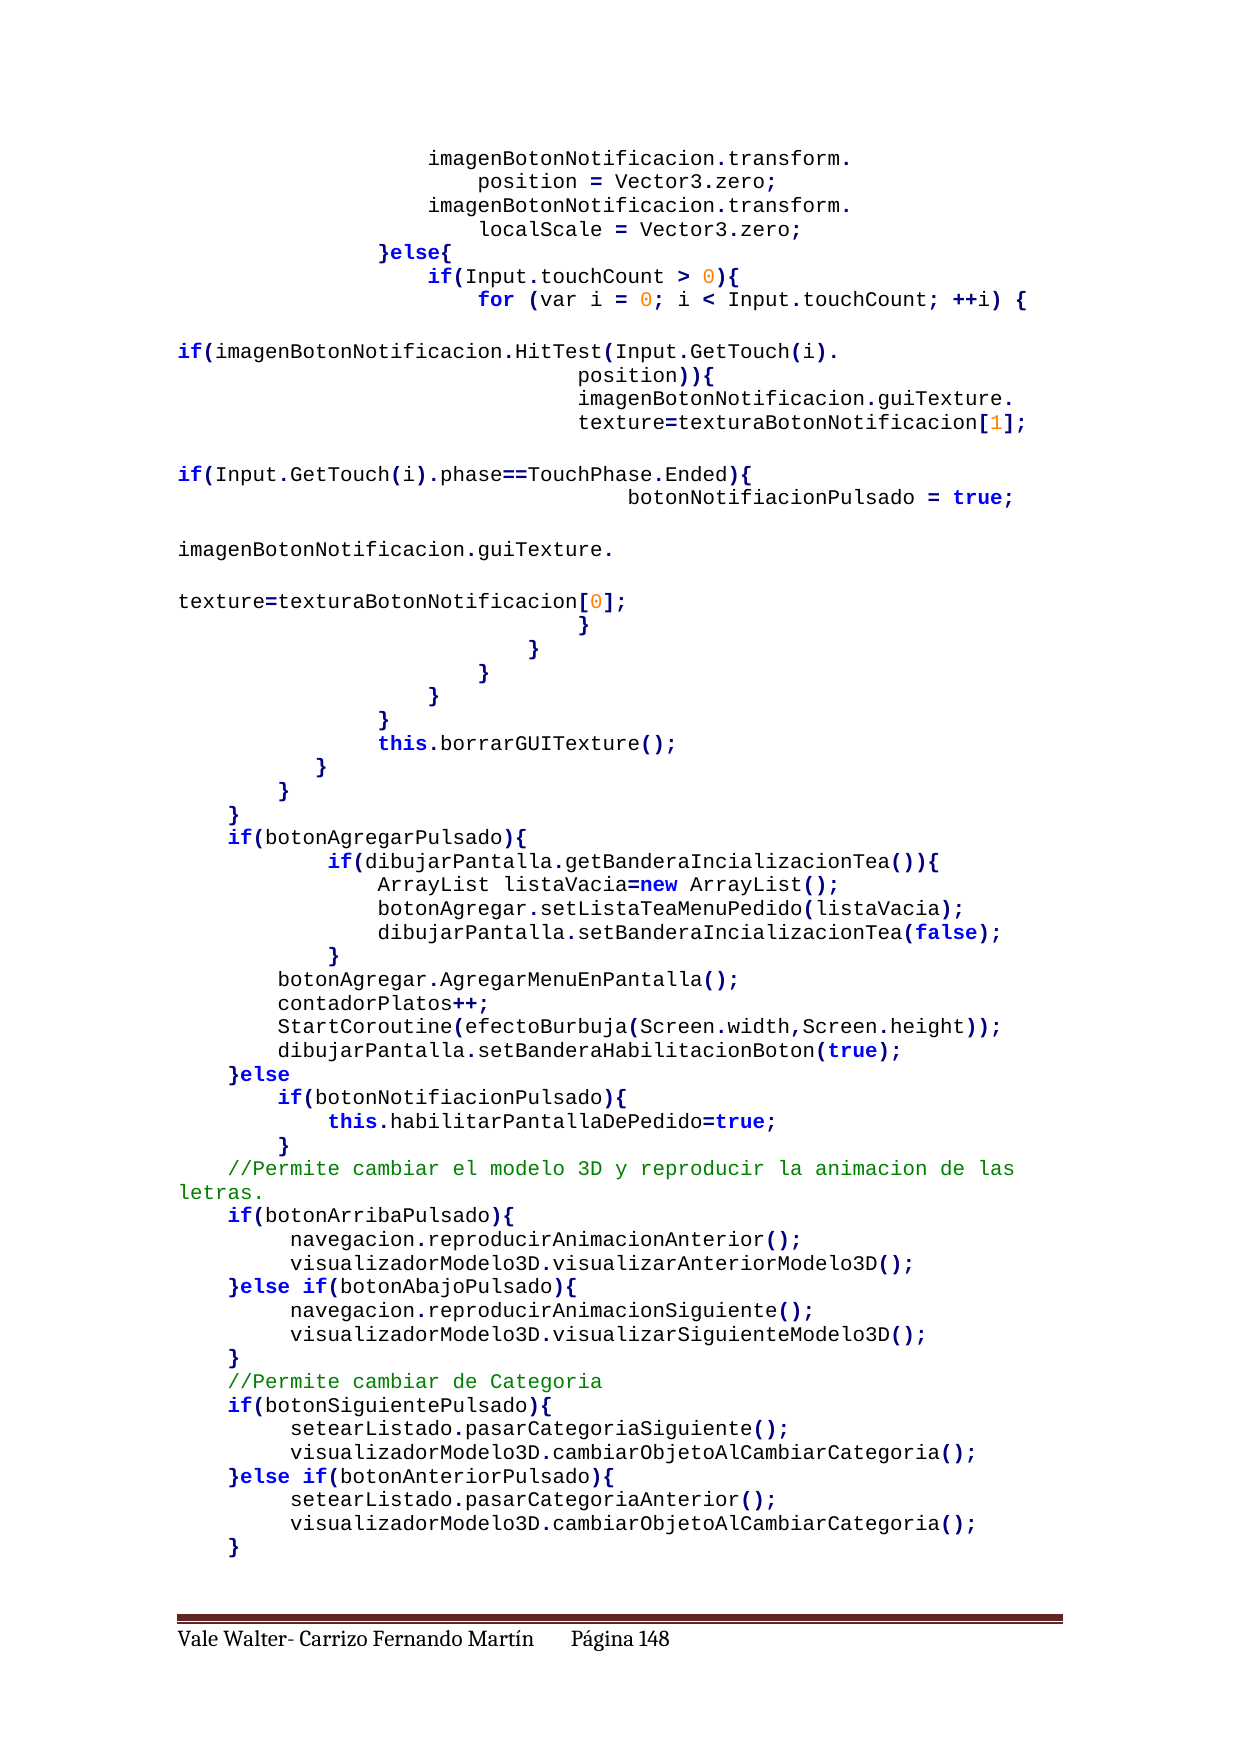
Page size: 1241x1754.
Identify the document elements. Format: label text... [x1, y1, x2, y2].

text } [177, 945, 1063, 969]
text ArrayList listaVacia=new ArrayList(); [177, 874, 1063, 898]
text botonNotifiacionPulsado = true; [177, 487, 1063, 511]
text //Permite cambiar de Categoria [177, 1371, 1063, 1395]
text visualizadorModelo3D.cambiarObjetoAlCambiarCategoria(); [177, 1442, 1063, 1466]
text dibujarPantalla.setBanderaHabilitacionBoton(true); [177, 1040, 1063, 1064]
text imagenBotonNotificacion.transform. [177, 148, 1063, 171]
text if(botonSiguientePulsado){ [177, 1395, 1063, 1418]
text visualizadorModelo3D.visualizarAnteriorModelo3D(); [177, 1253, 1063, 1276]
text } [177, 685, 1063, 709]
text if(dibujarPantalla.getBanderaIncializacionTea()){ [177, 851, 1063, 874]
text }else [177, 1064, 1063, 1087]
text if(Input.touchCount > 0){ [177, 266, 1063, 289]
text navegacion.reproducirAnimacionSiguiente(); [177, 1300, 1063, 1324]
text } [177, 638, 1063, 662]
text } [177, 1134, 1063, 1158]
text botonAgregar.AgregarMenuEnPantalla(); [177, 969, 1063, 993]
text //Permite cambiar el modelo 3D y reproducir la animacion de las letras. [177, 1158, 1063, 1206]
text } [177, 1347, 1063, 1371]
text dibujarPantalla.setBanderaIncializacionTea(false); [177, 922, 1063, 945]
text if(botonAgregarPulsado){ [177, 827, 1063, 851]
text } [177, 614, 1063, 638]
text visualizadorModelo3D.cambiarObjetoAlCambiarCategoria(); [177, 1513, 1063, 1537]
text this.borrarGUITexture(); [177, 733, 1063, 756]
text }else{ [177, 242, 1063, 266]
text imagenBotonNotificacion.guiTexture. [177, 511, 1063, 563]
text navegacion.reproducirAnimacionAnterior(); [177, 1229, 1063, 1253]
text imagenBotonNotificacion.guiTexture. [177, 388, 1063, 412]
text } [177, 709, 1063, 733]
text } [177, 780, 1063, 803]
text } [177, 803, 1063, 827]
text texture=texturaBotonNotificacion[1]; [177, 412, 1063, 436]
text position)){ [177, 365, 1063, 388]
text botonAgregar.setListaTeaMenuPedido(listaVacia); [177, 898, 1063, 922]
text } [177, 756, 1063, 780]
text } [177, 662, 1063, 685]
text if(botonNotifiacionPulsado){ [177, 1087, 1063, 1111]
text contadorPlatos++; [177, 993, 1063, 1016]
text this.habilitarPantallaDePedido=true; [177, 1111, 1063, 1134]
text setearListado.pasarCategoriaAnterior(); [177, 1489, 1063, 1513]
text for (var i = 0; i < Input.touchCount; ++i) { [177, 289, 1063, 313]
text if(imagenBotonNotificacion.HitTest(Input.GetTouch(i). [177, 313, 1063, 365]
text StartCoroutine(efectoBurbuja(Screen.width,Screen.height)); [177, 1016, 1063, 1040]
text if(botonArribaPulsado){ [177, 1206, 1063, 1229]
text }else if(botonAbajoPulsado){ [177, 1276, 1063, 1300]
text } [177, 1537, 1063, 1560]
text imagenBotonNotificacion.transform. [177, 195, 1063, 218]
text position = Vector3.zero; [177, 171, 1063, 195]
text localScale = Vector3.zero; [177, 218, 1063, 242]
text }else if(botonAnteriorPulsado){ [177, 1466, 1063, 1489]
text texture=texturaBotonNotificacion[0]; [177, 563, 1063, 614]
text visualizadorModelo3D.visualizarSiguienteModelo3D(); [177, 1324, 1063, 1347]
text if(Input.GetTouch(i).phase==TouchPhase.Ended){ [177, 436, 1063, 487]
text setearListado.pasarCategoriaSiguiente(); [177, 1418, 1063, 1442]
